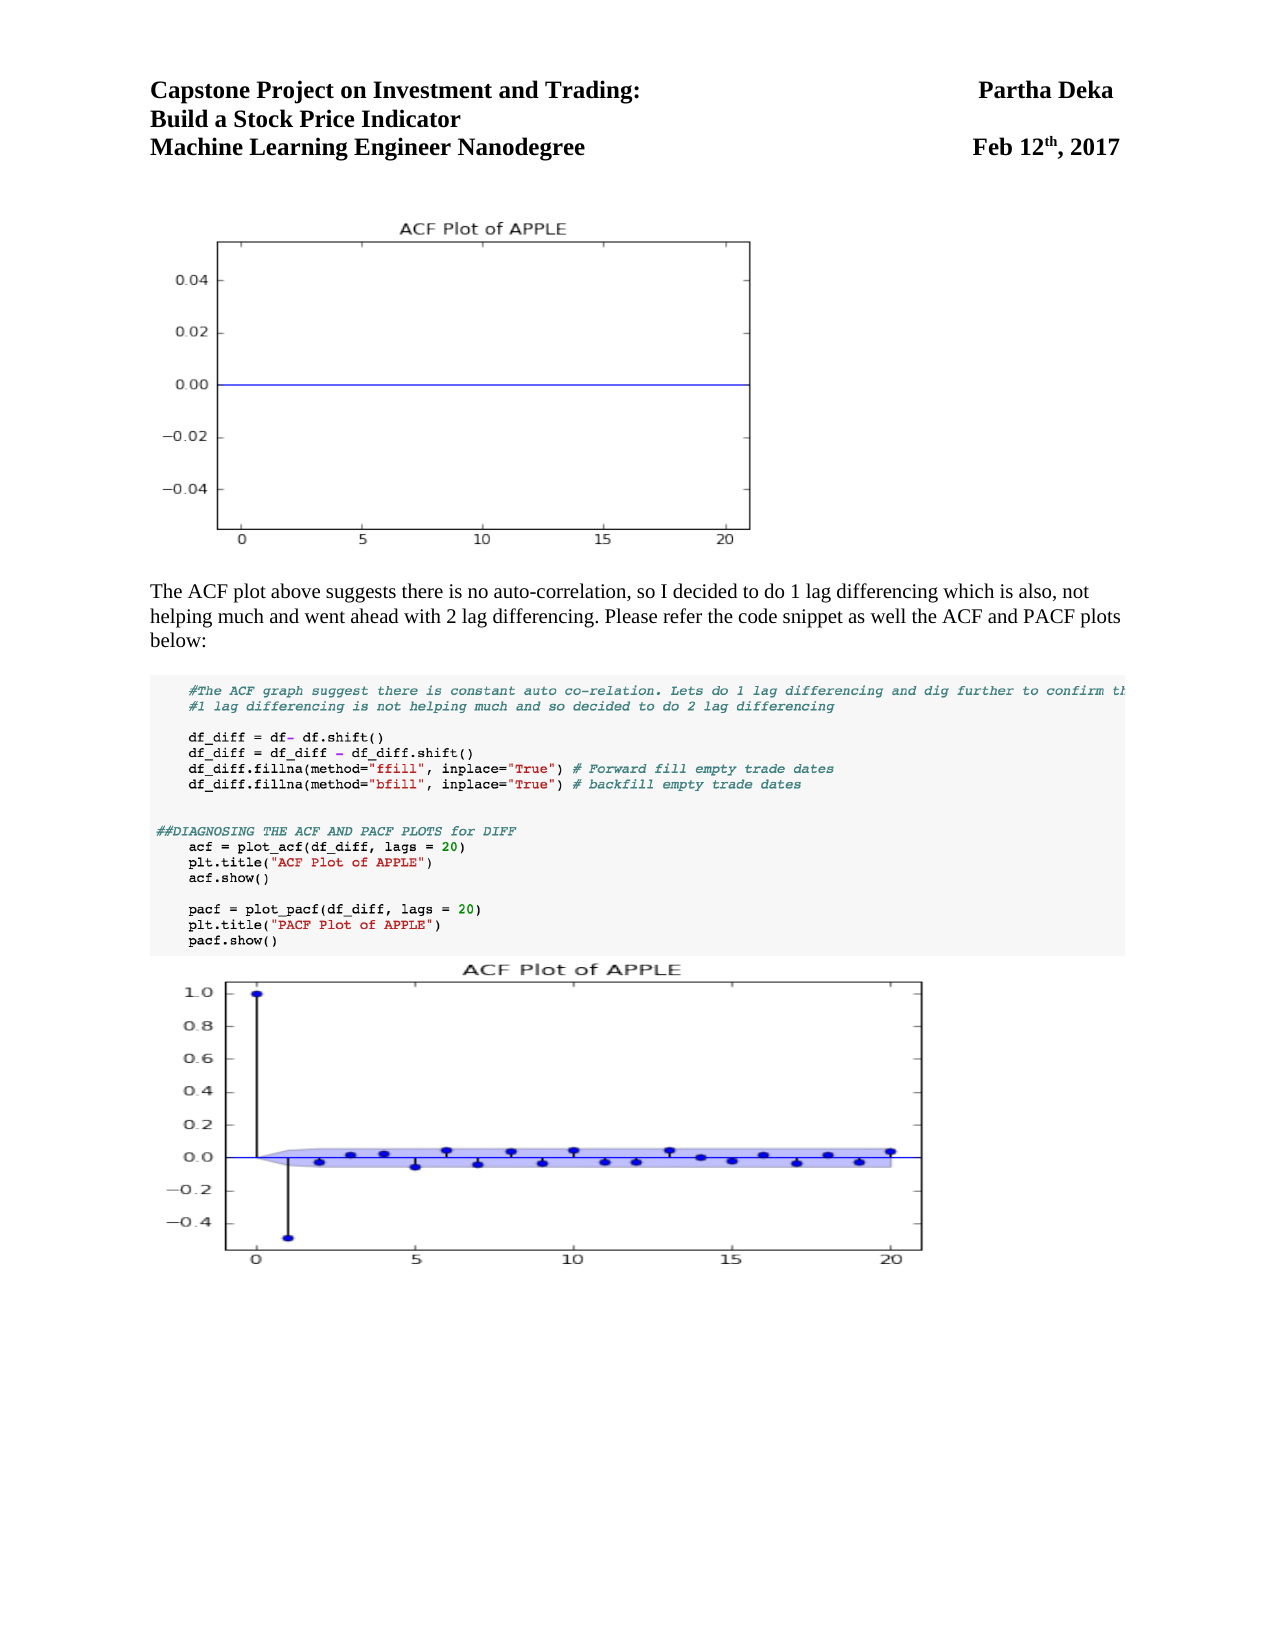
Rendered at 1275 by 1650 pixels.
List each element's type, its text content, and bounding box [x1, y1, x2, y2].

picture [150, 675, 1125, 1275]
text The ACF plot above suggests there is no auto-correlation, so I decided to do 1 lag differencing which is also, not helping much and went ahead with 2 lag differencing. Please refer the code snippet as well the ACF and PACF plots below: [150, 579, 1125, 652]
picture [150, 214, 759, 556]
